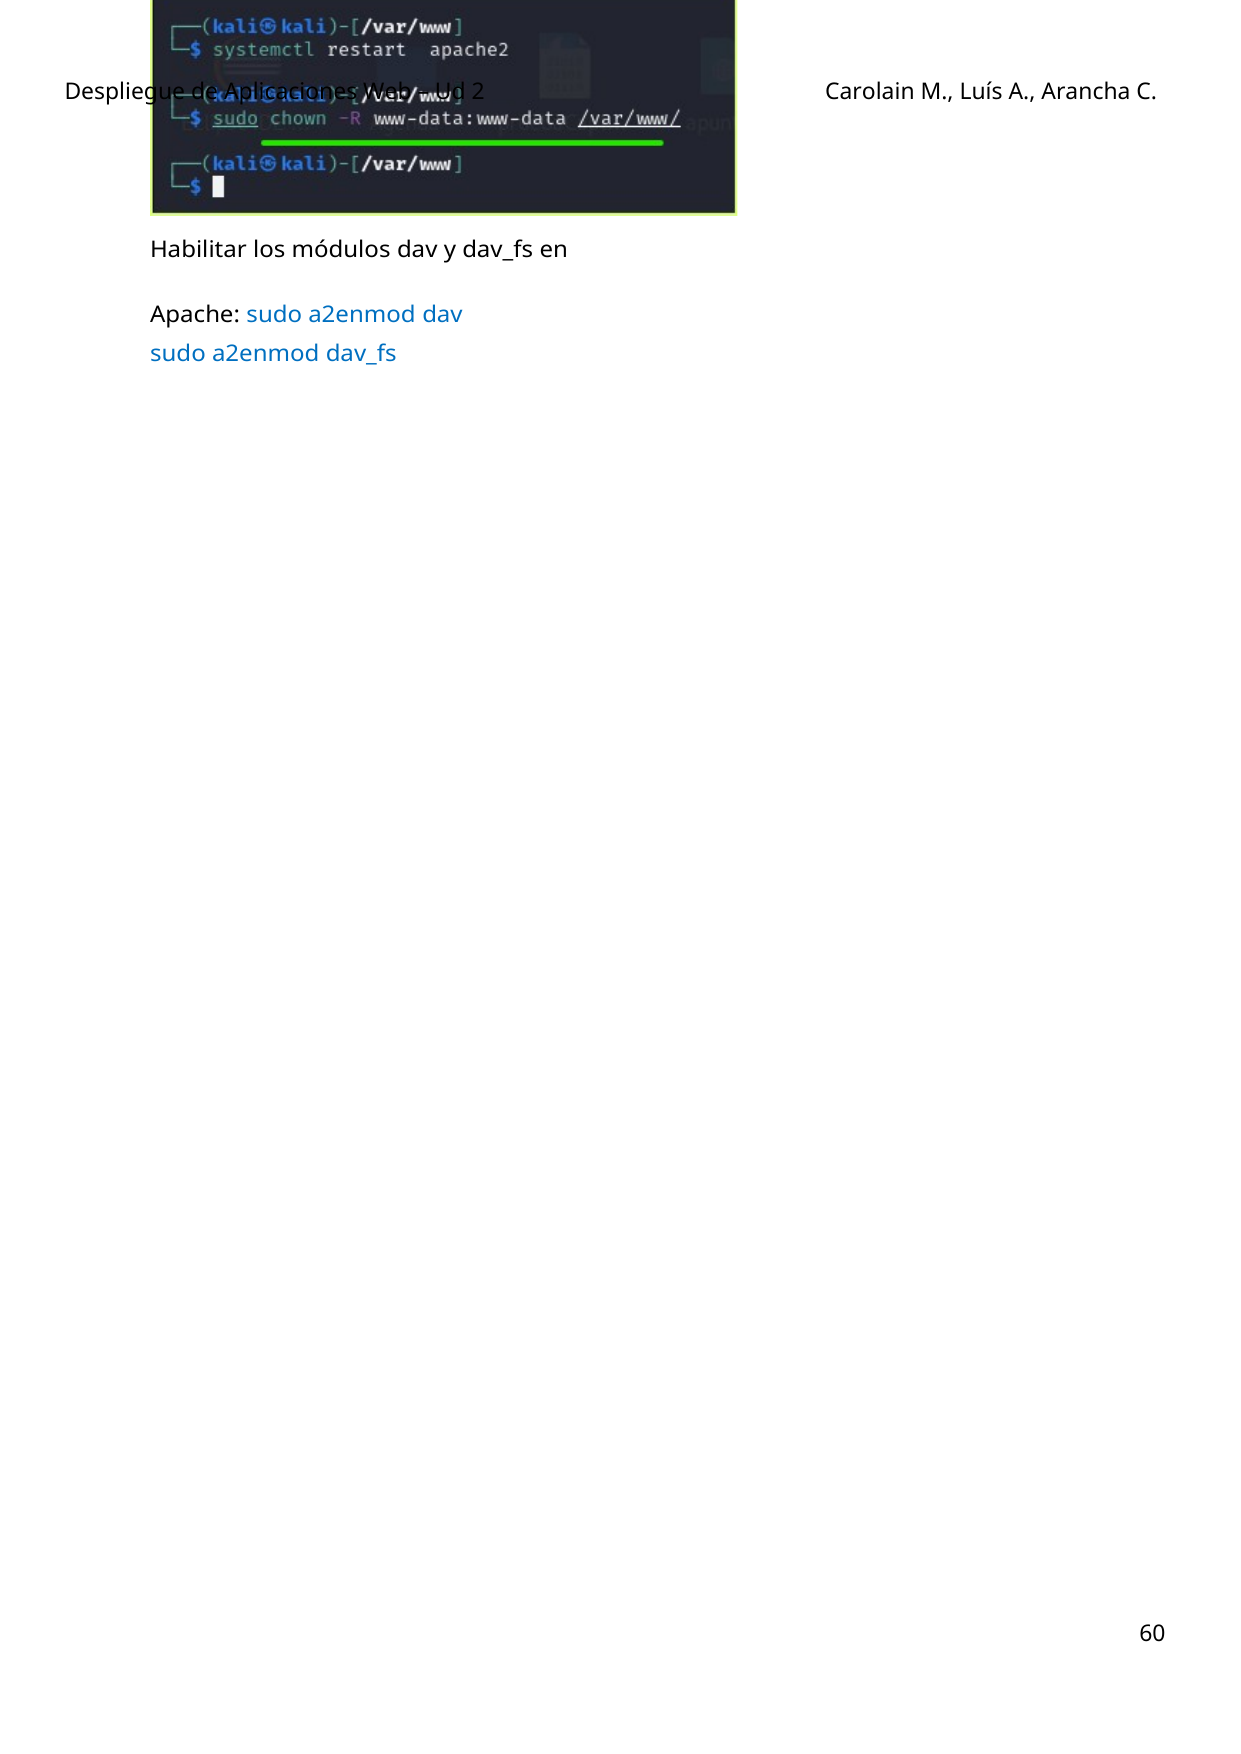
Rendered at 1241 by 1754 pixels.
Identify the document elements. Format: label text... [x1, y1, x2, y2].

text sudo a2enmod dav_fs [150, 337, 1165, 368]
picture [150, 0, 738, 216]
text Habilitar los módulos dav y dav_fs en Apache: sudo a2enmod dav [150, 200, 658, 329]
